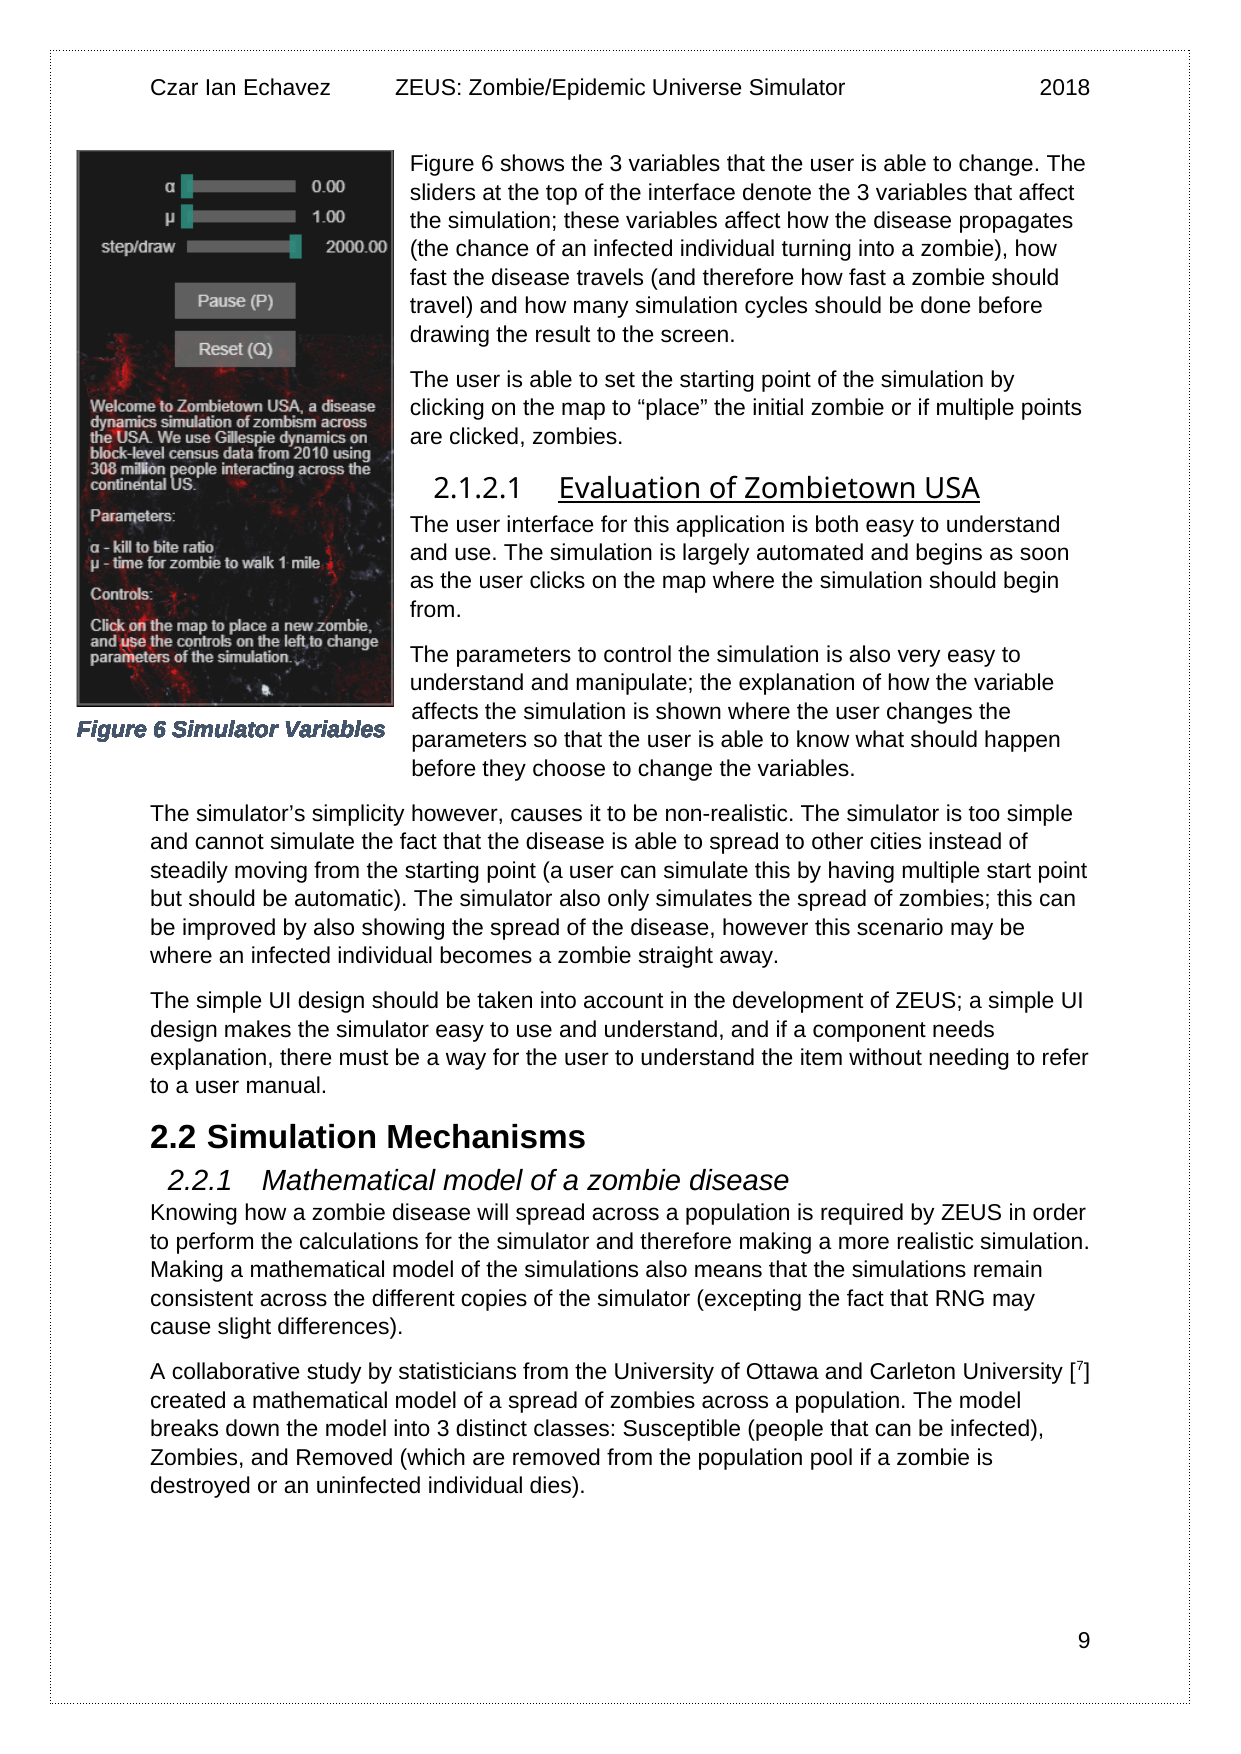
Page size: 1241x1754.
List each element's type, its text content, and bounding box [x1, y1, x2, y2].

text The user interface for this application is both easy to understand and use. The simulation is largely automated and begins as soon as the user clicks on the map where the simulation should begin from. [394, 511, 1090, 622]
picture [76, 150, 394, 707]
text The user is able to set the starting point of the simulation by clicking on the map to “place” the initial zombie or if multiple points are clicked, zombies. [394, 366, 1090, 449]
text A collaborative study by statisticians from the University of Ottawa and Carleton University [] created a mathematical model of a spread of zombies across a population. The model breaks down the model into 3 distinct classes: Susceptible (people that can be infected), Zombies, and Removed (which are removed from the population pool if a zombie is destroyed or an uninfected individual dies). [150, 1358, 1090, 1498]
text The simulator’s simplicity however, causes it to be non-realistic. The simulator is too simple and cannot simulate the fact that the disease is able to spread to other cities instead of steadily moving from the starting point (a user can simulate this by having multiple start point but should be automatic). The simulator also only simulates the spread of zombies; this can be improved by also showing the spread of the disease, however this scenario may be where an infected individual becomes a zombie straight away. [150, 800, 1090, 968]
text The parameters to control the simulation is also very easy to understand and manipulate; the explanation of how the variable affects the simulation is shown where the user changes the parameters so that the user is able to know what should happen before they choose to change the variables. [150, 641, 1090, 781]
text Knowing how a zombie disease will spread across a population is required by ZEUS in order to perform the calculations for the simulator and therefore making a more realistic simulation. Making a mathematical model of the simulations also means that the simulations remain consistent across the different copies of the simulator (excepting the fact that RNG may cause slight differences). [150, 1199, 1090, 1339]
text Figure 6 shows the 3 variables that the user is able to change. The sliders at the top of the interface denote the 3 variables that affect the simulation; these variables affect how the disease propagates (the chance of an infected individual turning into a zombie), how fast the disease travels (and therefore how fast a zombie should travel) and how many simulation cycles should be done before drawing the result to the screen. [394, 150, 1090, 347]
subtitle Evaluation of Zombietown USA [394, 468, 1090, 507]
text The simple UI design should be taken into account in the development of ZEUS; a simple UI design makes the simulator easy to use and understand, and if a component needs explanation, there must be a way for the user to understand the item without needing to refer to a user manual. [150, 987, 1090, 1099]
subtitle Mathematical model of a zombie disease [168, 1163, 1090, 1197]
subtitle Simulation Mechanisms [150, 1117, 1090, 1156]
